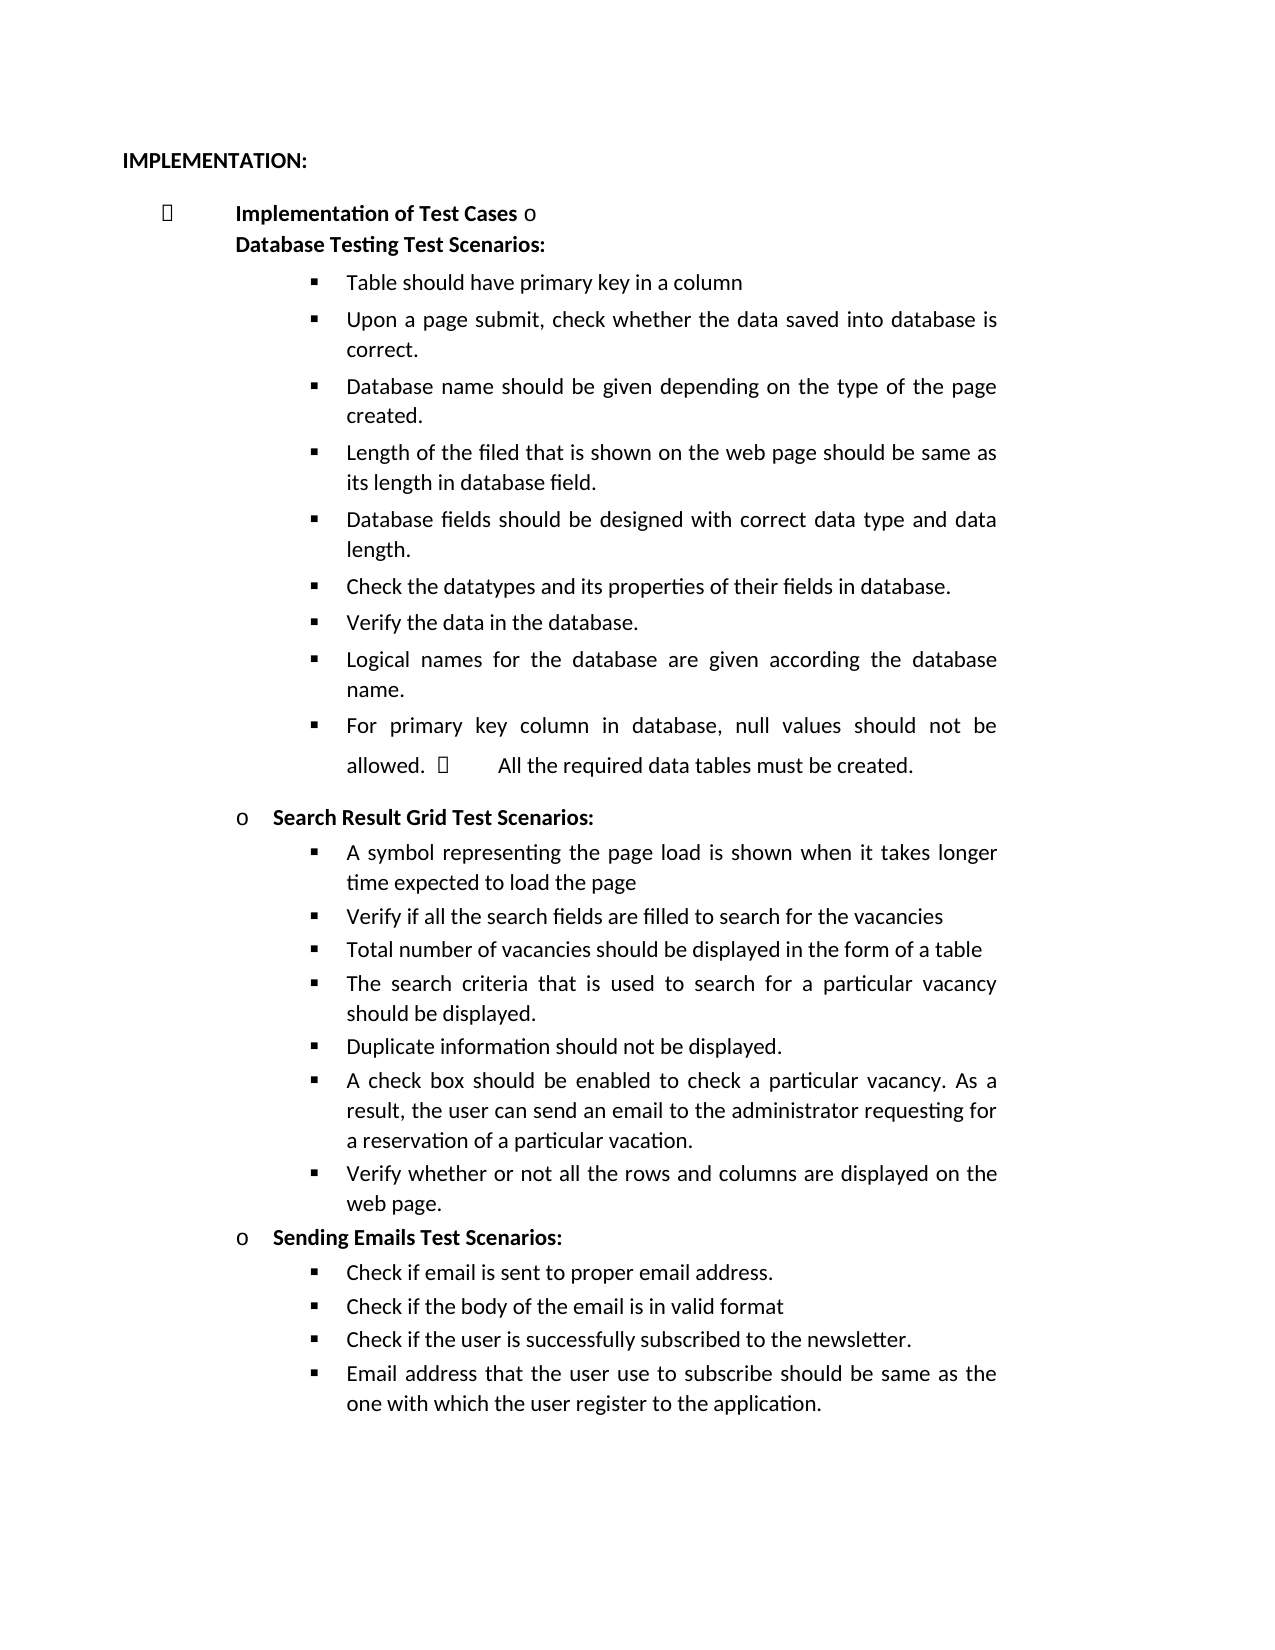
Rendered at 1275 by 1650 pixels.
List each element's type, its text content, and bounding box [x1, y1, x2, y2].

list Verify if all the search fields are filled to search for the vacancies [309, 902, 998, 930]
list Table should have primary key in a column [309, 268, 998, 297]
list Check if the user is successfully subscribed to the newsletter. [309, 1325, 998, 1353]
list Check the datatypes and its properties of their fields in database. [309, 572, 998, 600]
list Search Result Grid Test Scenarios: [235, 803, 1043, 832]
list For primary key column in database, null values should not be allowed.  All the required data tables must be created. [309, 712, 998, 780]
text  Implementation of Test Cases o Database Testing Test Scenarios: [160, 197, 561, 258]
list Verify the data in the database. [309, 608, 998, 636]
list Database name should be given depending on the type of the page created. [309, 372, 998, 430]
list Database fields should be designed with correct data type and data length. [309, 505, 998, 563]
list Email address that the user use to subscribe should be same as the one with which the user register to the application. [309, 1359, 998, 1417]
list Check if email is sent to proper email address. [309, 1258, 998, 1286]
list Length of the filed that is shown on the web page should be same as its length in database field. [309, 438, 998, 496]
list Upon a page submit, check whether the data saved into database is correct. [309, 305, 998, 363]
list Check if the body of the email is in valid format [309, 1292, 998, 1320]
text IMPLEMENTATION: [122, 146, 1043, 174]
list A check box should be enabled to check a particular vacancy. As a result, the user can send an email to the administrator requesting for a reservation of a particular vacation. [309, 1066, 998, 1154]
list Duplicate information should not be displayed. [309, 1032, 998, 1061]
list Verify whether or not all the rows and columns are displayed on the web page. [309, 1159, 998, 1217]
list Total number of vacancies should be displayed in the form of a table [309, 936, 998, 963]
list The search criteria that is used to search for a particular vacancy should be displayed. [309, 969, 998, 1027]
list Logical names for the database are given according the database name. [309, 645, 998, 703]
list A symbol representing the page load is shown when it takes longer time expected to load the page [309, 838, 998, 896]
list Sending Emails Test Scenarios: [235, 1223, 1043, 1252]
